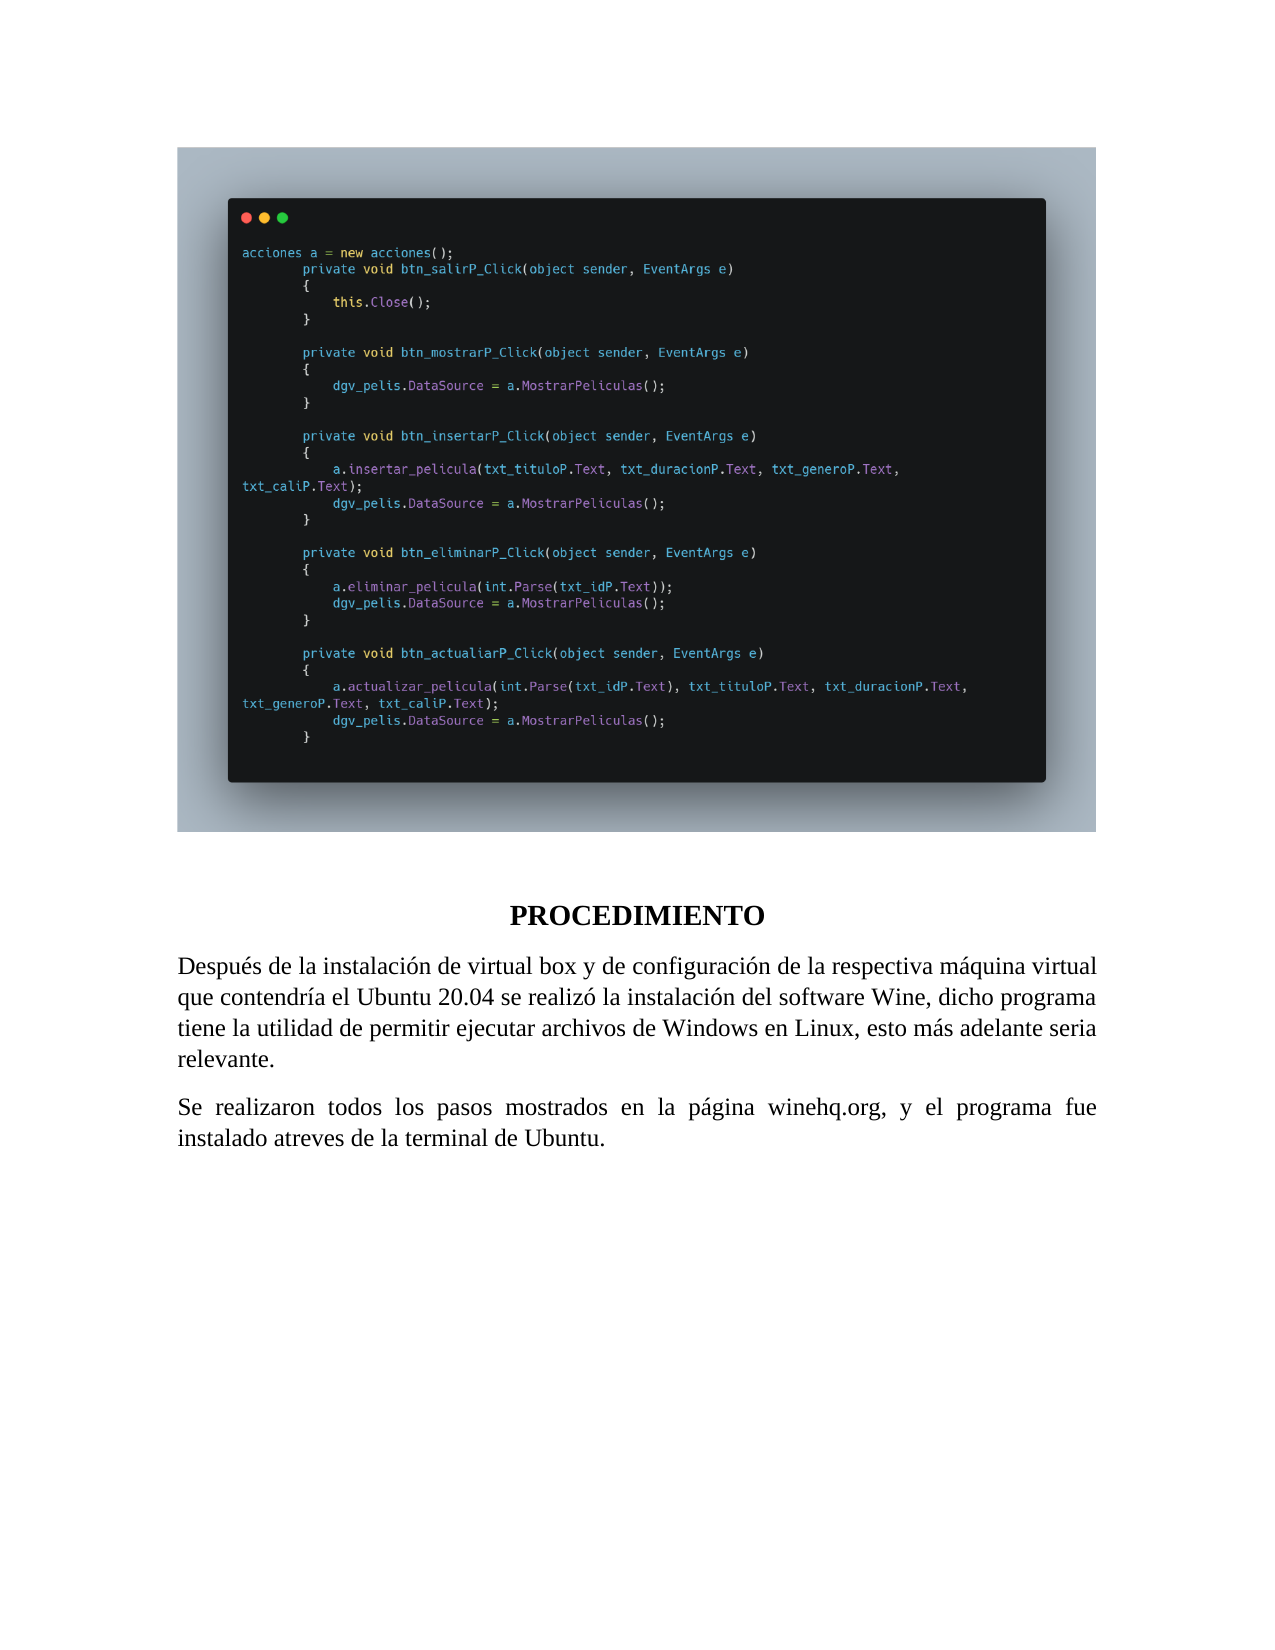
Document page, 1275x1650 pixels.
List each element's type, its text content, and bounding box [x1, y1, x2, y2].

text Después de la instalación de virtual box y de configuración de la respectiva máquina virtual que contendría el Ubuntu 20.04 se realizó la instalación del software Wine, dicho programa tiene la utilidad de permitir ejecutar archivos de Windows en Linux, esto más adelante seria relevante. [177, 951, 1098, 1073]
text Se realizaron todos los pasos mostrados en la página winehq.org, y el programa fue instalado atreves de la terminal de Ubuntu. [177, 1092, 1098, 1152]
picture [177, 147, 1096, 832]
text PROCEDIMIENTO [177, 898, 1098, 932]
